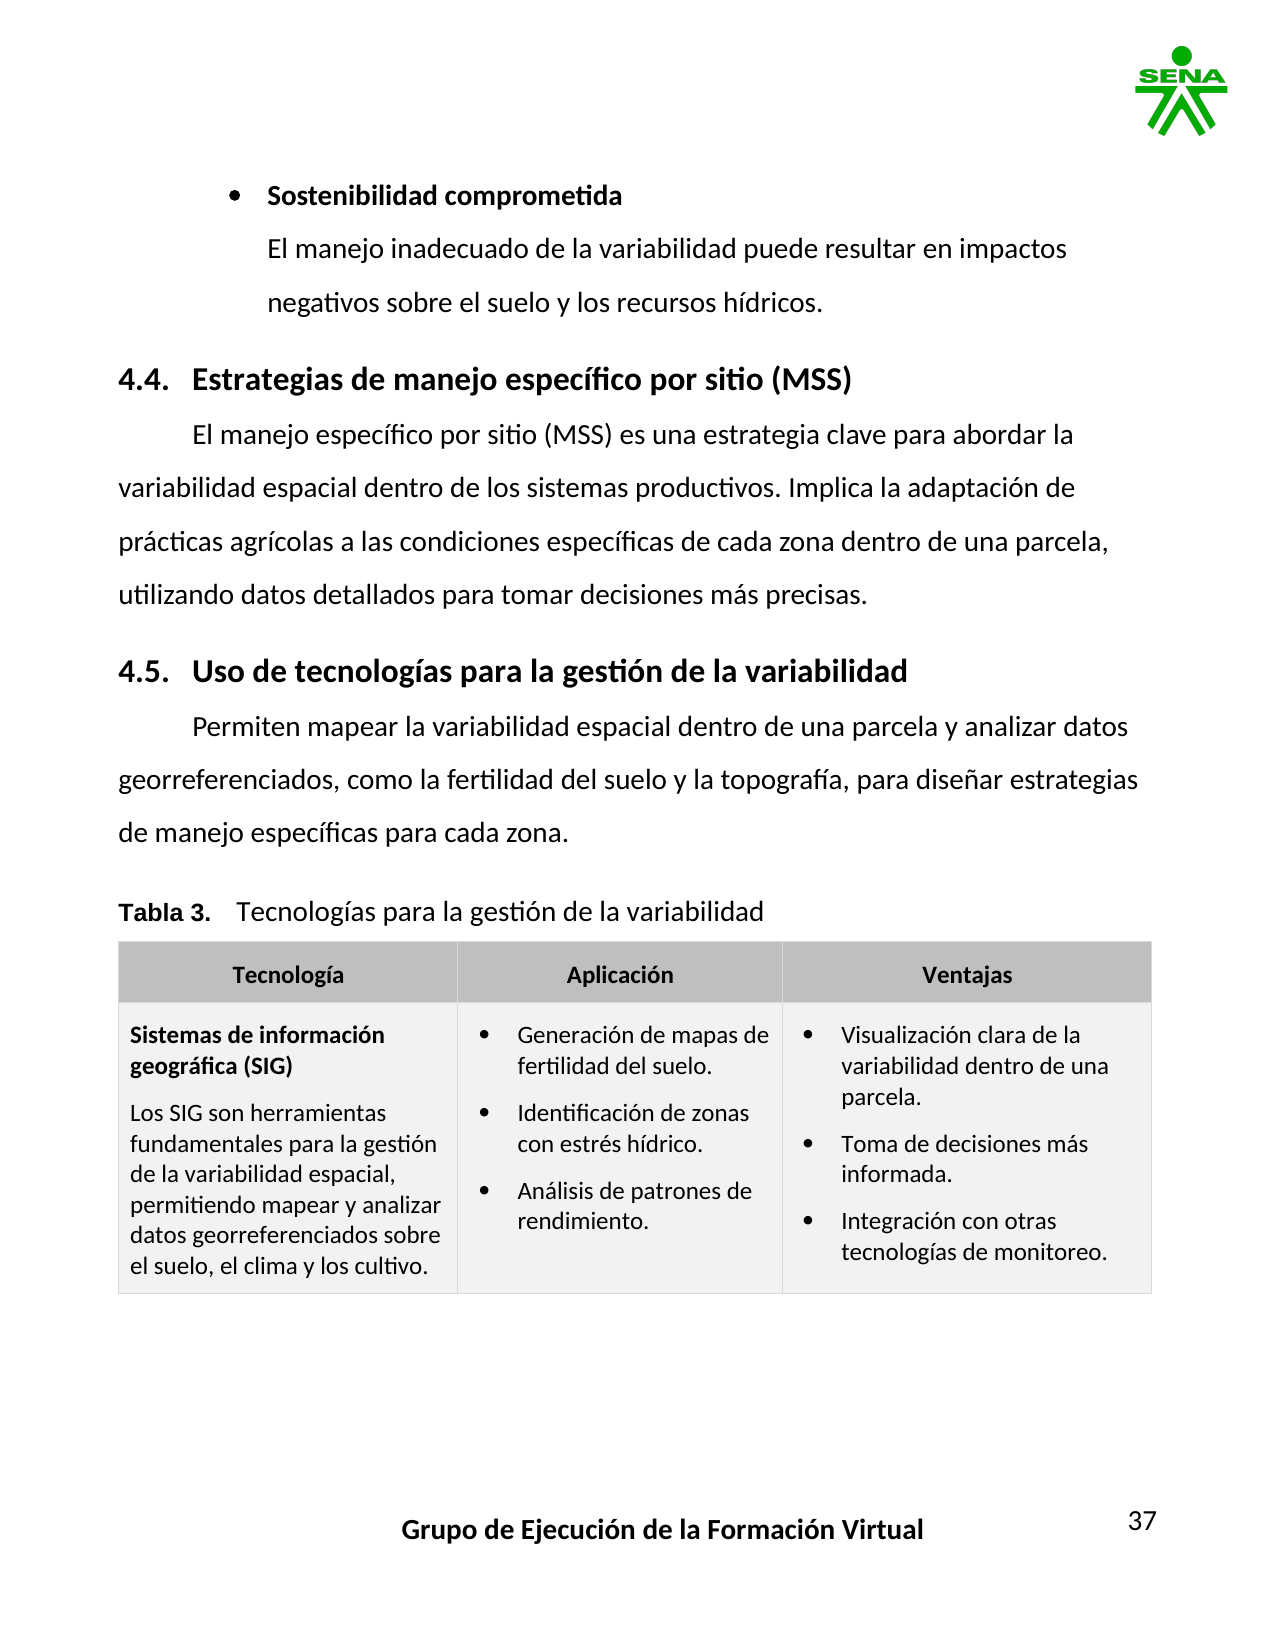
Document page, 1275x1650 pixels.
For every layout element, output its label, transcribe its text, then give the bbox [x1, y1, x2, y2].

text Permiten mapear la variabilidad espacial dentro de una parcela y analizar datos georreferenciados, como la fertilidad del suelo y la topografía, para diseñar estrategias de manejo específicas para cada zona. [118, 708, 1157, 850]
text El manejo específico por sitio (MSS) es una estrategia clave para abordar la variabilidad espacial dentro de los sistemas productivos. Implica la adaptación de prácticas agrícolas a las condiciones específicas de cada zona dentro de una parcela, utilizando datos detallados para tomar decisiones más precisas. [118, 416, 1157, 612]
table_cell Visualización clara de la variabilidad dentro de una parcela. Toma de decisiones más informada. Integración con otras tecnologías de monitoreo. [783, 1003, 1151, 1293]
table_cell Generación de mapas de fertilidad del suelo. Identificación de zonas con estrés hídrico. Análisis de patrones de rendimiento. [458, 1003, 782, 1293]
table_header Aplicación [458, 942, 782, 1002]
table_header Ventajas [783, 942, 1151, 1002]
subtitle Estrategias de manejo específico por sitio (MSS) [118, 358, 1157, 399]
table_header Tecnología [119, 942, 457, 1002]
table_cell Sistemas de información geográfica (SIG) Los SIG son herramientas fundamentales para la gestión de la variabilidad espacial, permitiendo mapear y analizar datos georreferenciados sobre el suelo, el clima y los cultivo. [119, 1003, 457, 1293]
subtitle Uso de tecnologías para la gestión de la variabilidad [118, 650, 1157, 691]
list Sostenibilidad comprometida [229, 177, 1157, 213]
text Tecnologías para la gestión de la variabilidad [118, 893, 1157, 929]
list El manejo inadecuado de la variabilidad puede resultar en impactos negativos sobre el suelo y los recursos hídricos. [267, 231, 1157, 320]
picture [1135, 46, 1228, 136]
